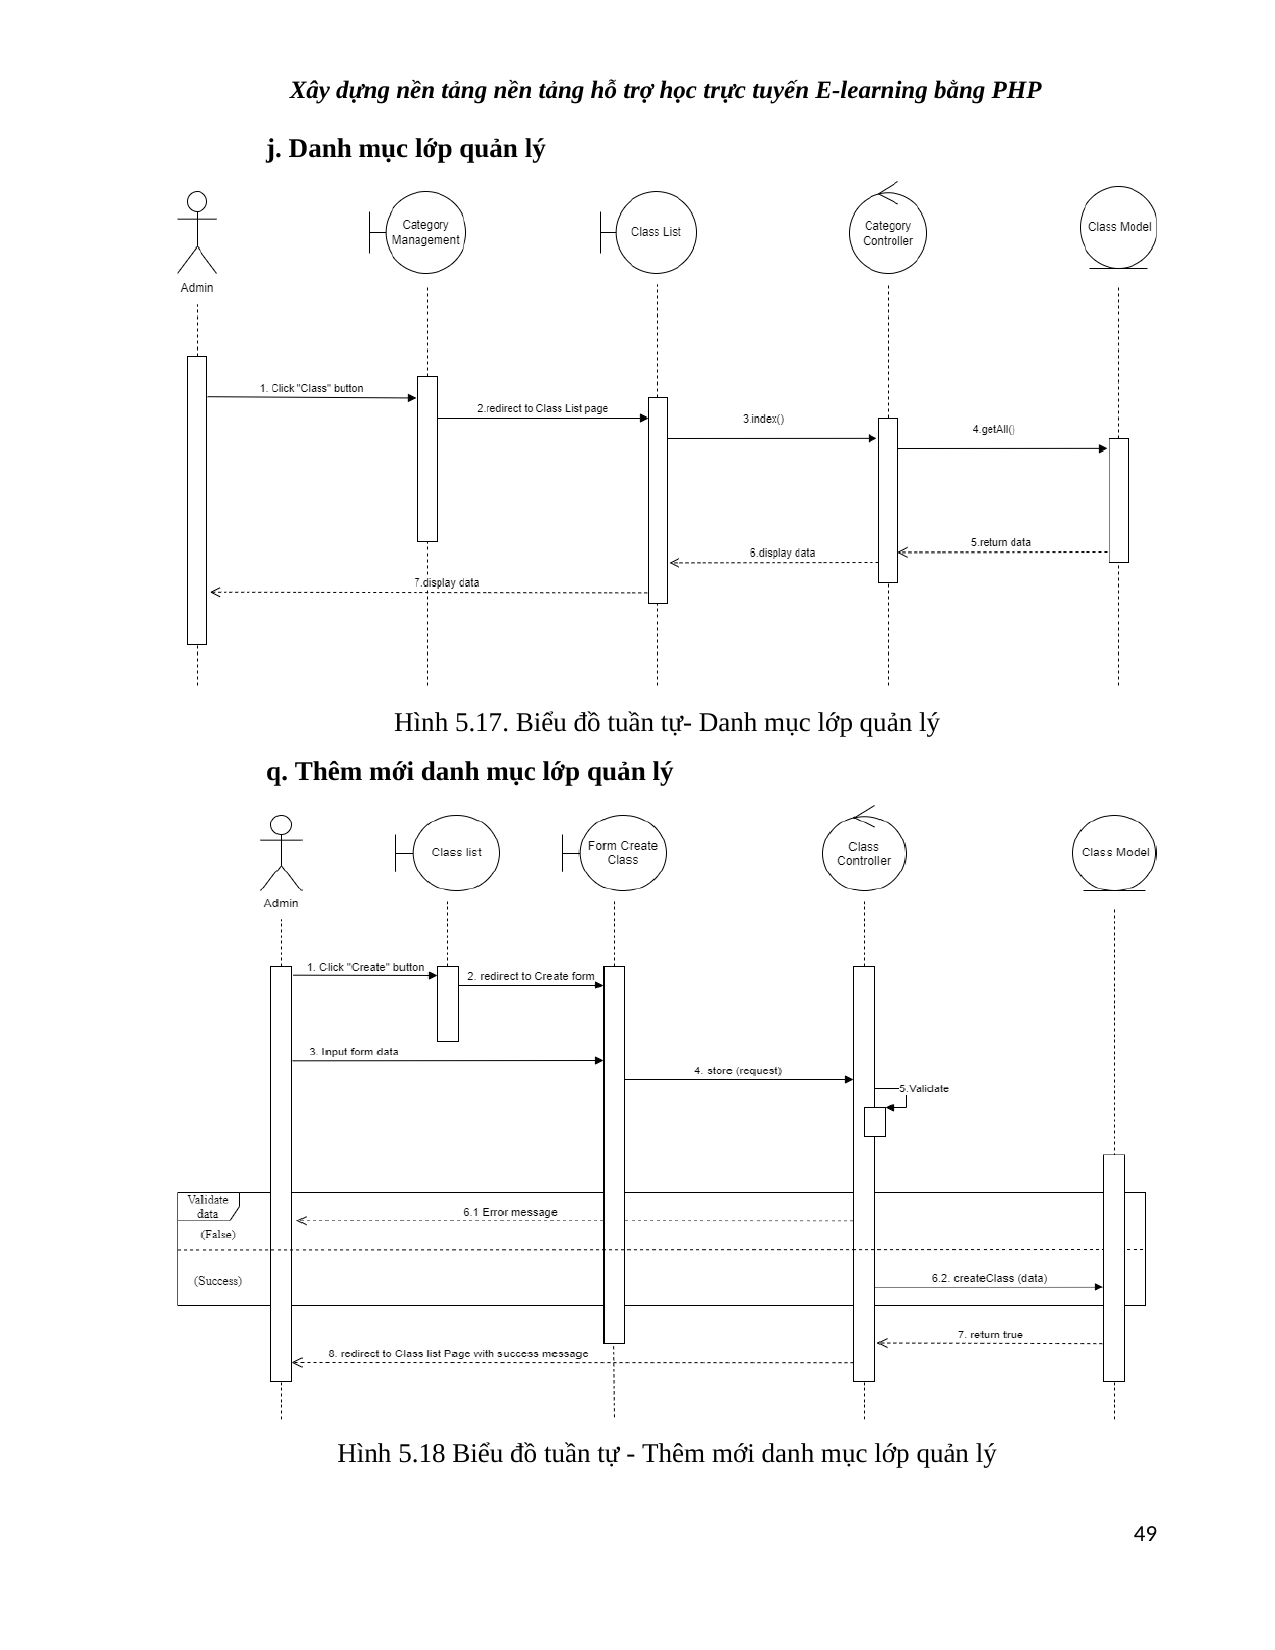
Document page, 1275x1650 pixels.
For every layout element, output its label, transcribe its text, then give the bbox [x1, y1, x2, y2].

picture [177, 181, 1157, 688]
text q. Thêm mới danh mục lớp quản lý [177, 756, 1157, 787]
picture [177, 805, 1157, 1420]
text j. Danh mục lớp quản lý [177, 132, 1157, 163]
text Hình 5.18 Biểu đồ tuần tự - Thêm mới danh mục lớp quản lý [177, 1437, 1157, 1469]
text Hình 5.17. Biểu đồ tuần tự- Danh mục lớp quản lý [177, 706, 1157, 737]
